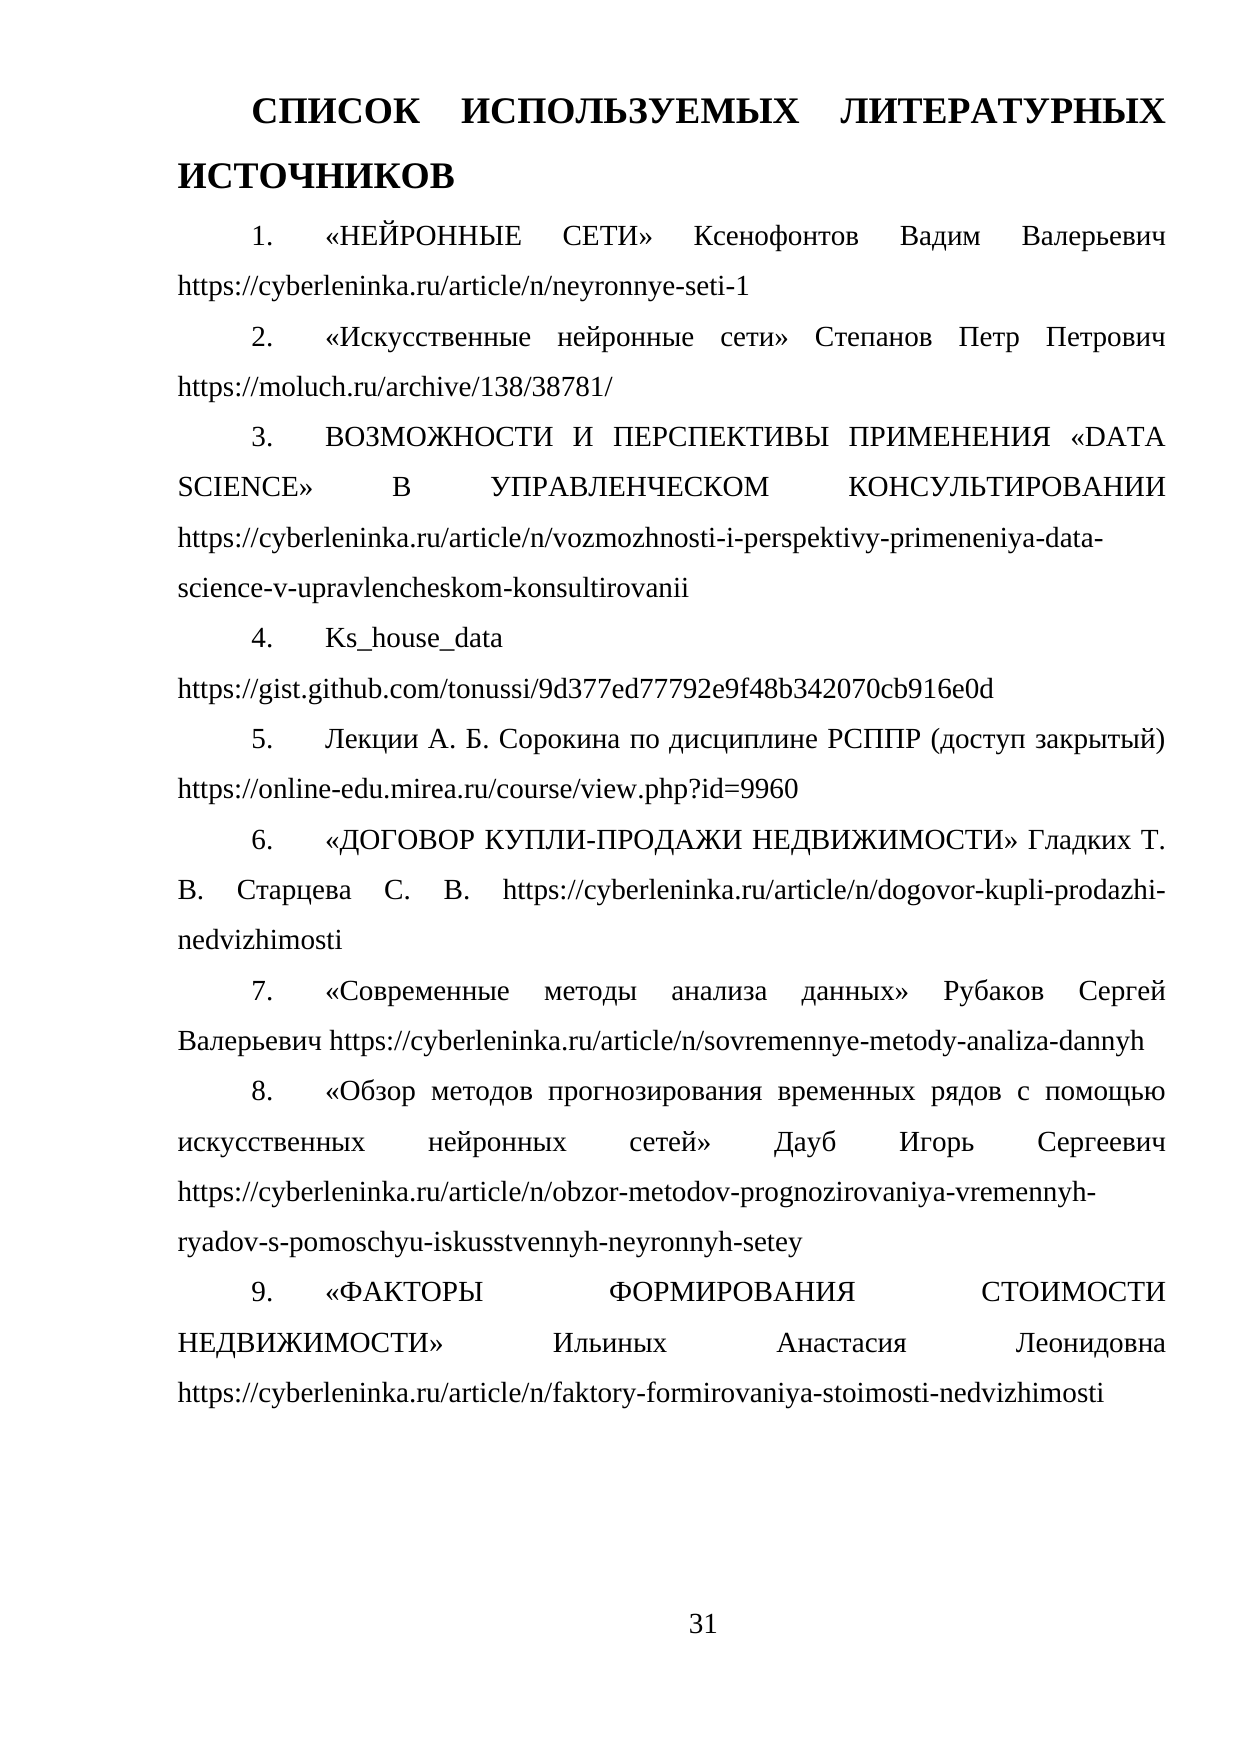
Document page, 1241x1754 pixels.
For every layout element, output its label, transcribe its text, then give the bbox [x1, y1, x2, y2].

list ВОЗМОЖНОСТИ И ПЕРСПЕКТИВЫ ПРИМЕНЕНИЯ «DATA SCIENCE» В УПРАВЛЕНЧЕСКОМ КОНСУЛЬТИРОВАНИИ https://cyberleninka.ru/article/n/vozmozhnosti-i-perspektivy-primeneniya-data-science-v-upravlencheskom-konsultirovanii [177, 419, 1167, 604]
list Ks_house_data https://gist.github.com/tonussi/9d377ed77792e9f48b342070cb916e0d [177, 621, 1167, 704]
list Лекции А. Б. Сорокина по дисциплине РСППР (доступ закрытый) https://online-edu.mirea.ru/course/view.php?id=9960 [177, 721, 1167, 805]
list «ДОГОВОР КУПЛИ-ПРОДАЖИ НЕДВИЖИМОСТИ» Гладких Т. В. Старцева С. В. https://cyberleninka.ru/article/n/dogovor-kupli-prodazhi-nedvizhimosti [177, 822, 1167, 956]
list «Искусственные нейронные сети» Степанов Петр Петрович https://moluch.ru/archive/138/38781/ [177, 319, 1167, 402]
list «НЕЙРОННЫЕ СЕТИ» Ксенофонтов Вадим Валерьевич https://cyberleninka.ru/article/n/neyronnye-seti-1 [177, 218, 1167, 302]
subtitle СПИСОК ИСПОЛЬЗУЕМЫХ ЛИТЕРАТУРНЫХ ИСТОЧНИКОВ [177, 89, 1167, 196]
list «ФАКТОРЫ ФОРМИРОВАНИЯ СТОИМОСТИ НЕДВИЖИМОСТИ» Ильиных Анастасия Леонидовна https://cyberleninka.ru/article/n/faktory-formirovaniya-stoimosti-nedvizhimosti [177, 1274, 1167, 1409]
list «Обзор методов прогнозирования временных рядов с помощью искусственных нейронных сетей» Дауб Игорь Сергеевич https://cyberleninka.ru/article/n/obzor-metodov-prognozirovaniya-vremennyh-ryadov-s-pomoschyu-iskusstvennyh-neyronnyh-setey [177, 1073, 1167, 1258]
list «Современные методы анализа данных» Рубаков Сергей Валерьевич https://cyberleninka.ru/article/n/sovremennye-metody-analiza-dannyh [177, 973, 1167, 1057]
